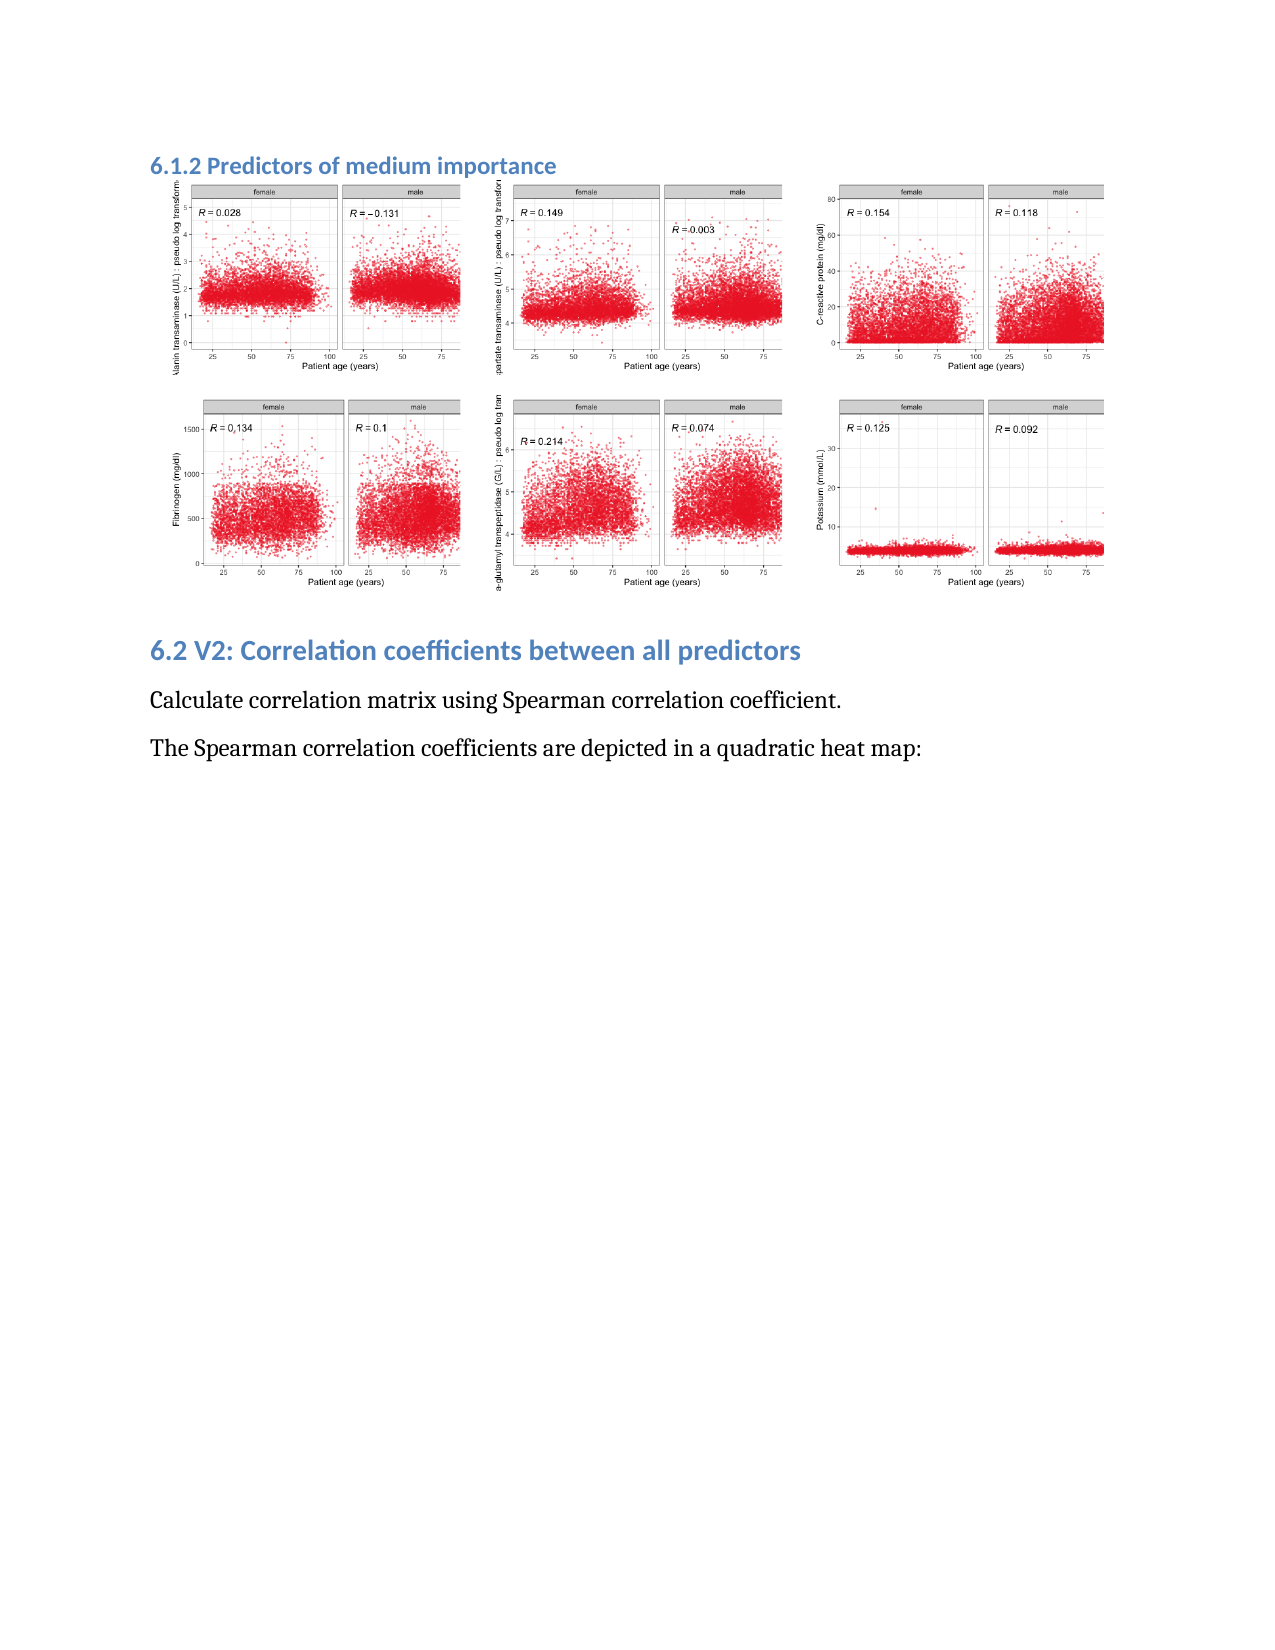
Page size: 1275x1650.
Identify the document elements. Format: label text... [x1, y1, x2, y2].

picture [490, 180, 783, 375]
picture [812, 395, 1104, 591]
table_header [460, 181, 782, 396]
table_header [139, 181, 460, 396]
subtitle 6.1.2 Predictors of medium importance [150, 150, 1125, 181]
picture [490, 395, 783, 591]
picture [168, 395, 461, 591]
text The Spearman correlation coefficients are depicted in a quadratic heat map: [150, 734, 1125, 762]
table_header [782, 396, 1104, 611]
picture [812, 180, 1104, 375]
table_header [139, 396, 460, 611]
picture [168, 180, 461, 375]
text Calculate correlation matrix using Spearman correlation coefficient. [150, 686, 1125, 715]
table_header [782, 181, 1104, 396]
subtitle 6.2 V2: Correlation coefficients between all predictors [150, 632, 1125, 667]
table_header [460, 396, 782, 611]
